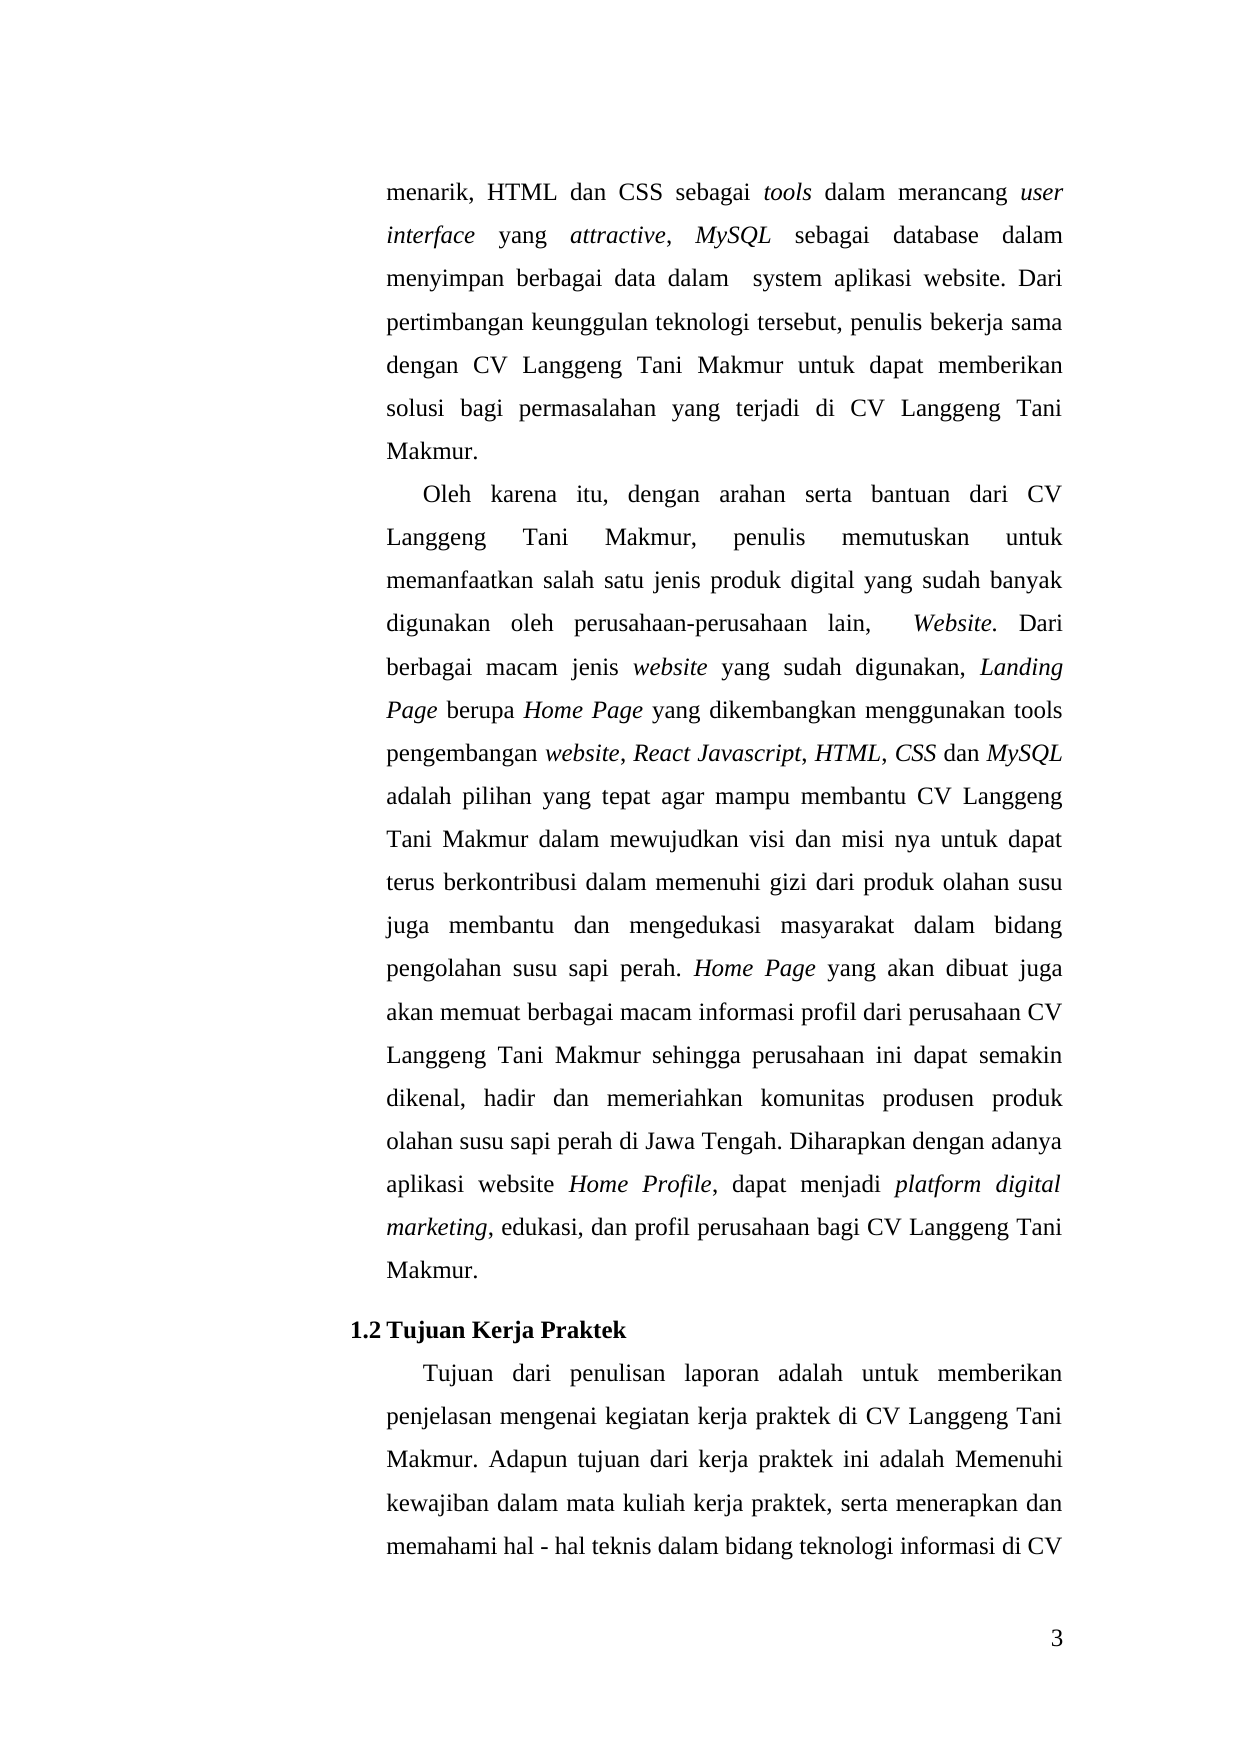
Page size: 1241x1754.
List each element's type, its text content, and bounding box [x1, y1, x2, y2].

subtitle Tujuan Kerja Praktek [350, 1315, 1063, 1344]
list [386, 177, 1063, 465]
list Oleh karena itu, dengan arahan serta bantuan dari CV Langgeng Tani Makmur, penulis memutuskan untuk memanfaatkan salah satu jenis produk digital yang sudah banyak digunakan oleh perusahaan-perusahaan lain, Website. Dari berbagai macam jenis website yang sudah digunakan, Landing Page berupa Home Page yang dikembangkan menggunakan tools pengembangan website, React Javascript, HTML, CSS dan MySQL adalah pilihan yang tepat agar mampu membantu CV Langgeng Tani Makmur dalam mewujudkan visi dan misi nya untuk dapat terus berkontribusi dalam memenuhi gizi dari produk olahan susu juga membantu dan mengedukasi masyarakat dalam bidang pengolahan susu sapi perah. Home Page yang akan dibuat juga akan memuat berbagai macam informasi profil dari perusahaan CV Langgeng Tani Makmur sehingga perusahaan ini dapat semakin dikenal, hadir dan memeriahkan komunitas produsen produk olahan susu sapi perah di Jawa Tengah. Diharapkan dengan adanya aplikasi website Home Profile, dapat menjadi platform digital marketing, edukasi, dan profil perusahaan bagi CV Langgeng Tani Makmur. [386, 479, 1063, 1284]
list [386, 1358, 1063, 1559]
